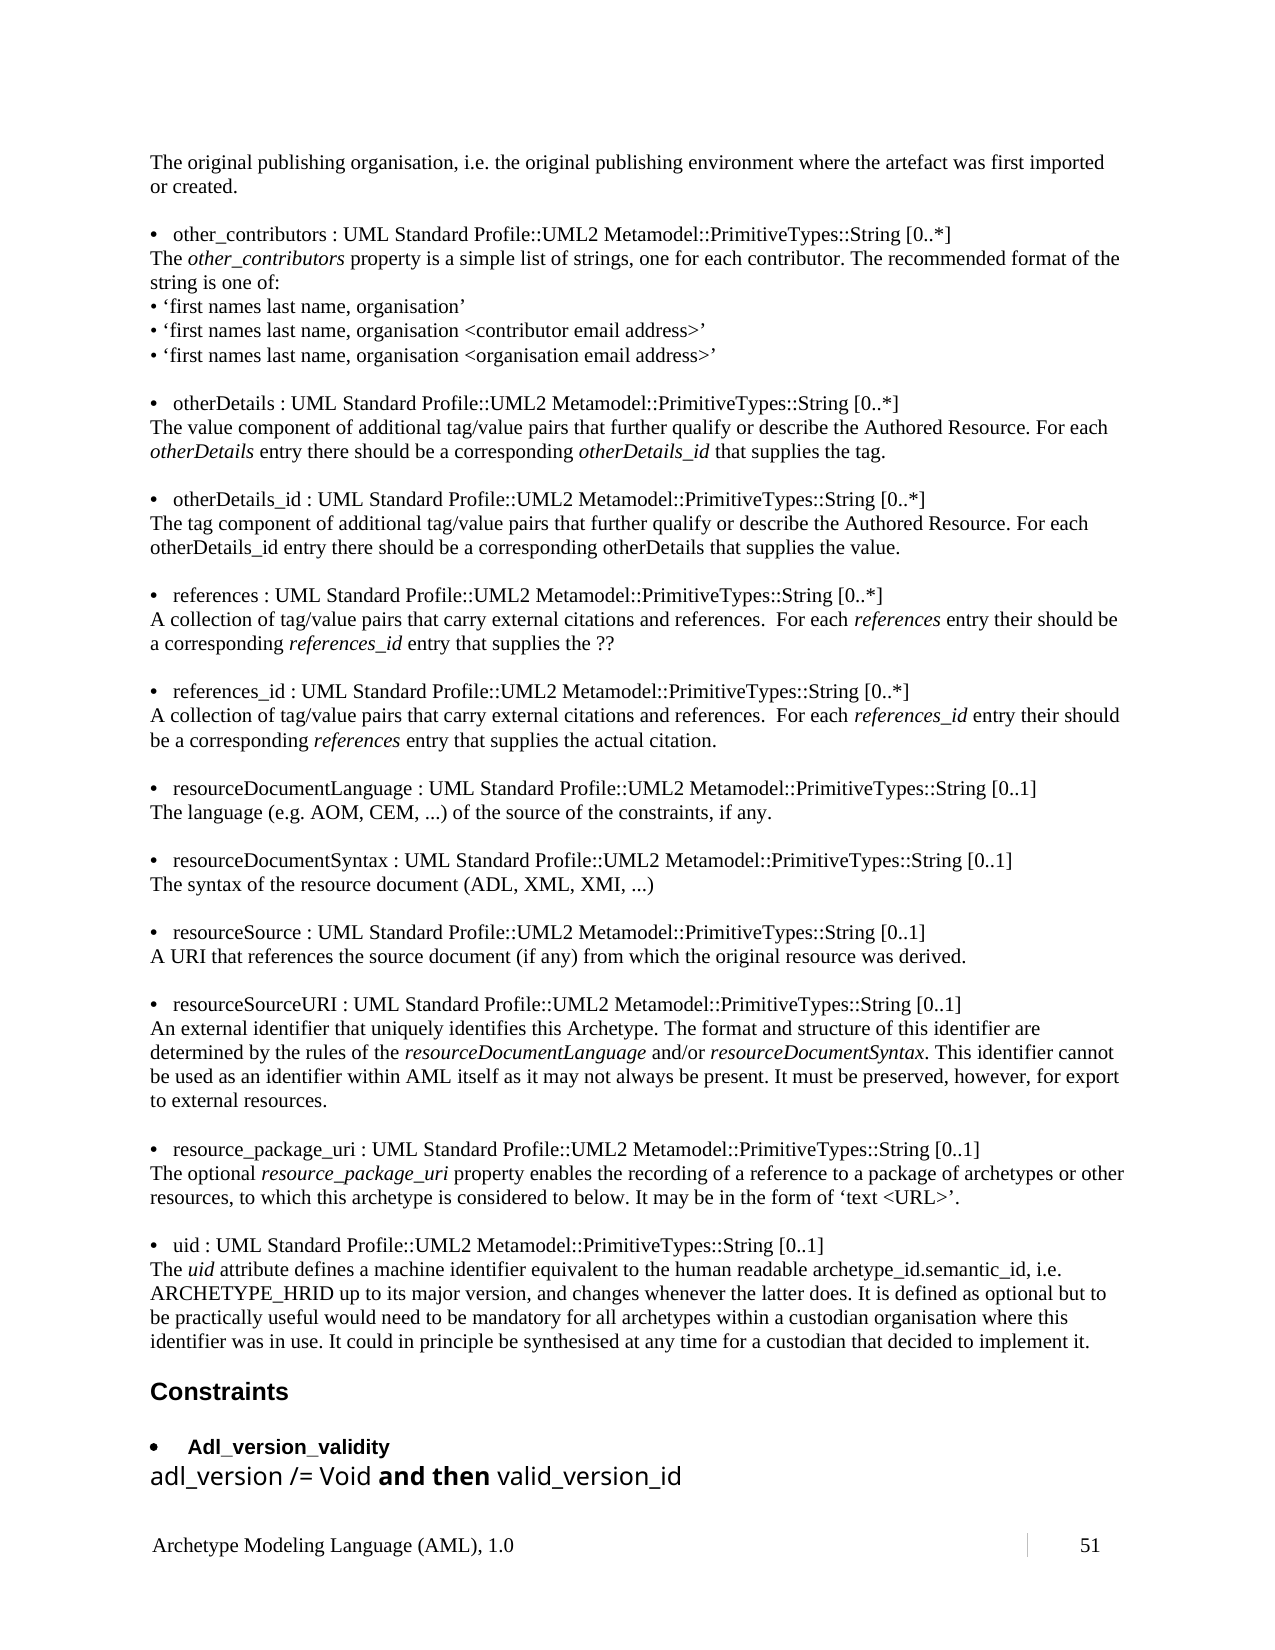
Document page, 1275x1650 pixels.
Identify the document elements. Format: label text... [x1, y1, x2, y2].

text adl_version /= Void and then valid_version_id [150, 1459, 1125, 1493]
text The language (e.g. AOM, CEM, ...) of the source of the constraints, if any. [150, 800, 1125, 824]
text Constraints [150, 1377, 1125, 1406]
text A collection of tag/value pairs that carry external citations and references. For each references_id entry their should be a corresponding references entry that supplies the actual citation. [150, 703, 1125, 752]
text • resource_package_uri : UML Standard Profile::UML2 Metamodel::PrimitiveTypes::String [0..1] [150, 1137, 1125, 1161]
text • resourceDocumentSyntax : UML Standard Profile::UML2 Metamodel::PrimitiveTypes::String [0..1] [150, 848, 1125, 872]
list Adl_version_validity [150, 1435, 1125, 1459]
text • uid : UML Standard Profile::UML2 Metamodel::PrimitiveTypes::String [0..1] [150, 1233, 1125, 1257]
text • otherDetails : UML Standard Profile::UML2 Metamodel::PrimitiveTypes::String [0..*] [150, 391, 1125, 415]
text • references_id : UML Standard Profile::UML2 Metamodel::PrimitiveTypes::String [0..*] [150, 679, 1125, 703]
text • references : UML Standard Profile::UML2 Metamodel::PrimitiveTypes::String [0..*] [150, 583, 1125, 607]
text An external identifier that uniquely identifies this Archetype. The format and structure of this identifier are determined by the rules of the resourceDocumentLanguage and/or resourceDocumentSyntax. This identifier cannot be used as an identifier within AML itself as it may not always be present. It must be preserved, however, for export to external resources. [150, 1016, 1125, 1112]
text The syntax of the resource document (ADL, XML, XMI, ...) [150, 872, 1125, 896]
text The other_contributors property is a simple list of strings, one for each contributor. The recommended format of the string is one of: [150, 246, 1125, 294]
text A collection of tag/value pairs that carry external citations and references. For each references entry their should be a corresponding references_id entry that supplies the ?? [150, 607, 1125, 655]
text • otherDetails_id : UML Standard Profile::UML2 Metamodel::PrimitiveTypes::String [0..*] [150, 487, 1125, 511]
text The uid attribute defines a machine identifier equivalent to the human readable archetype_id.semantic_id, i.e. ARCHETYPE_HRID up to its major version, and changes whenever the latter does. It is defined as optional but to be practically useful would need to be mandatory for all archetypes within a custodian organisation where this identifier was in use. It could in principle be synthesised at any time for a custodian that decided to implement it. [150, 1257, 1125, 1353]
text • resourceSource : UML Standard Profile::UML2 Metamodel::PrimitiveTypes::String [0..1] [150, 920, 1125, 944]
text • ‘first names last name, organisation <contributor email address>’ [150, 318, 1125, 342]
text The original publishing organisation, i.e. the original publishing environment where the artefact was first imported or created. [150, 150, 1125, 198]
text • resourceSourceURI : UML Standard Profile::UML2 Metamodel::PrimitiveTypes::String [0..1] [150, 992, 1125, 1016]
text • ‘first names last name, organisation’ [150, 294, 1125, 318]
text • other_contributors : UML Standard Profile::UML2 Metamodel::PrimitiveTypes::String [0..*] [150, 222, 1125, 246]
text The optional resource_package_uri property enables the recording of a reference to a package of archetypes or other resources, to which this archetype is considered to below. It may be in the form of ‘text <URL>’. [150, 1161, 1125, 1209]
text • ‘first names last name, organisation <organisation email address>’ [150, 342, 1125, 367]
text The tag component of additional tag/value pairs that further qualify or describe the Authored Resource. For each otherDetails_id entry there should be a corresponding otherDetails that supplies the value. [150, 511, 1125, 559]
text • resourceDocumentLanguage : UML Standard Profile::UML2 Metamodel::PrimitiveTypes::String [0..1] [150, 776, 1125, 800]
text A URI that references the source document (if any) from which the original resource was derived. [150, 944, 1125, 968]
text The value component of additional tag/value pairs that further qualify or describe the Authored Resource. For each otherDetails entry there should be a corresponding otherDetails_id that supplies the tag. [150, 415, 1125, 463]
